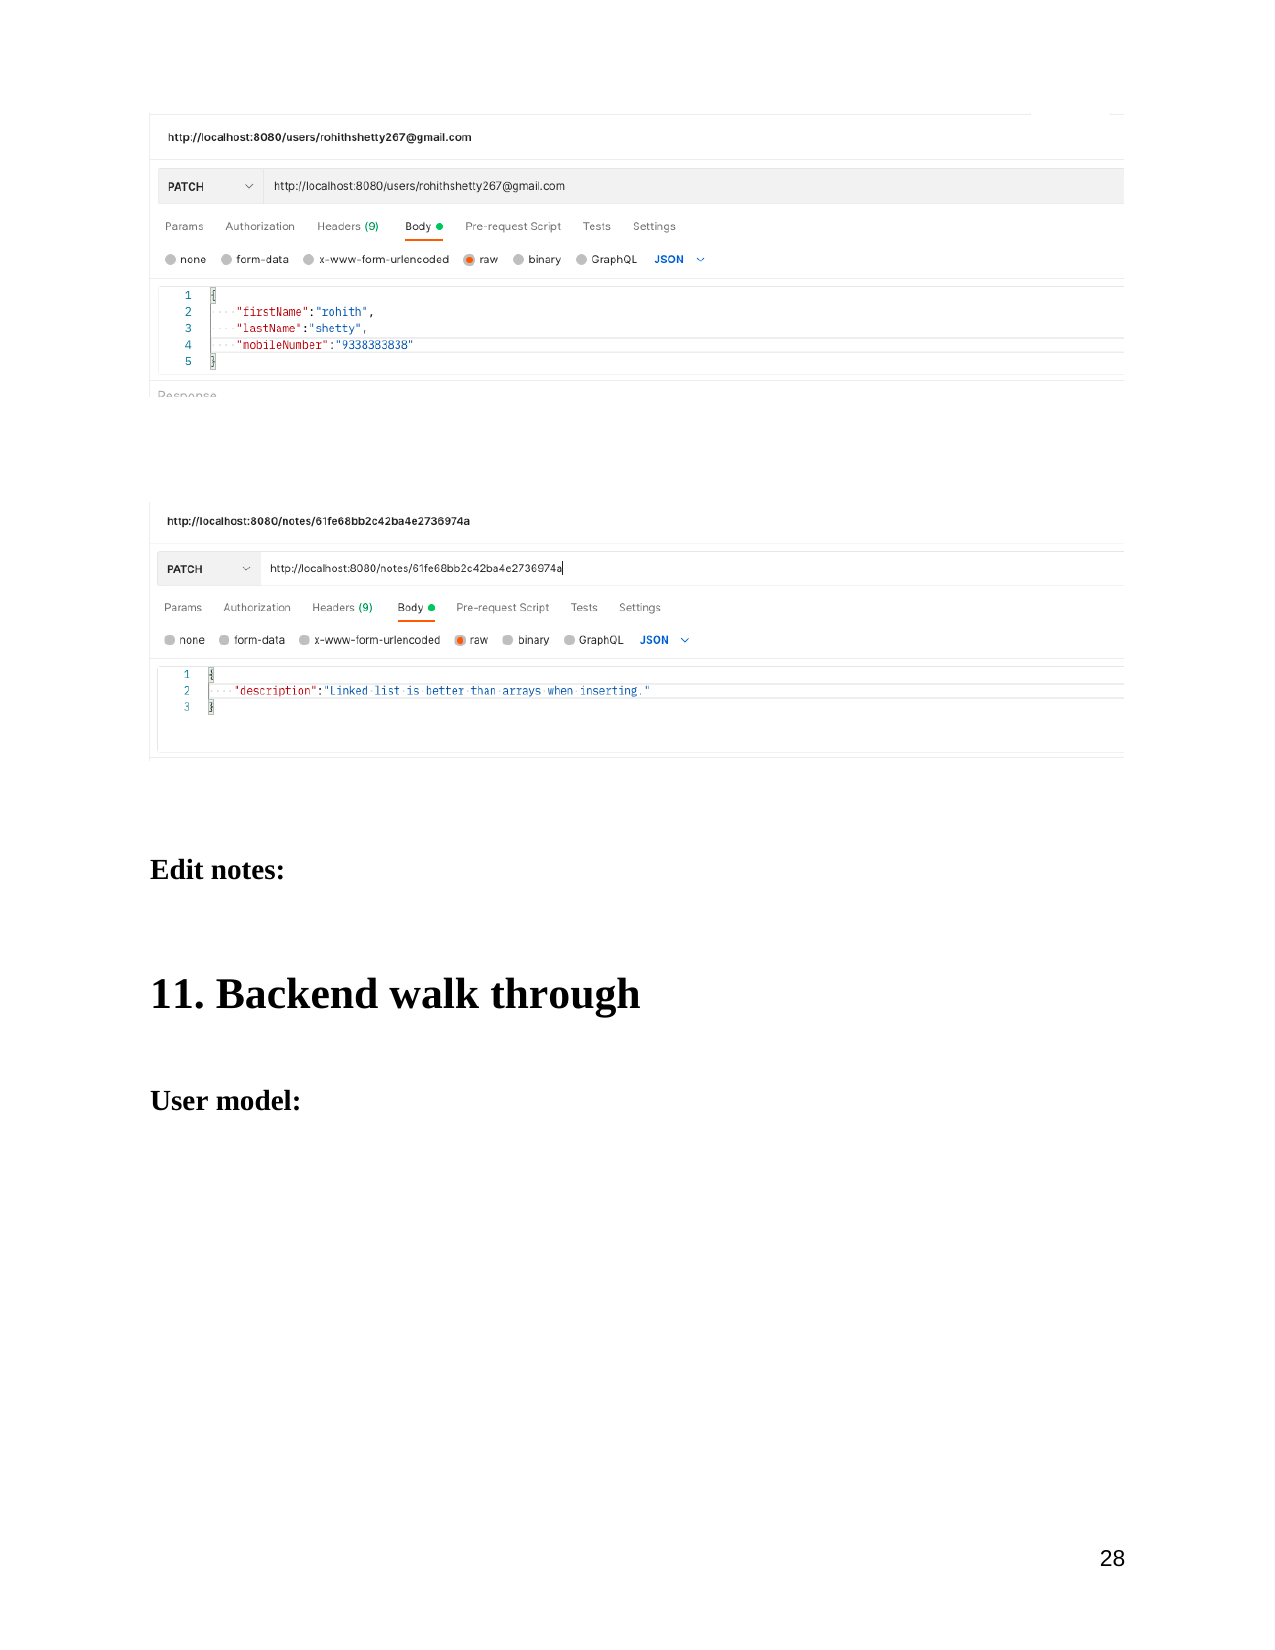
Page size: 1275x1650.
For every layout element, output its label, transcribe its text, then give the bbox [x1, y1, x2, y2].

picture [148, 502, 1124, 761]
text Edit notes: [150, 852, 1125, 886]
text User model: [150, 1083, 1125, 1117]
picture [148, 113, 1124, 397]
text 11. Backend walk through [150, 968, 1125, 1018]
